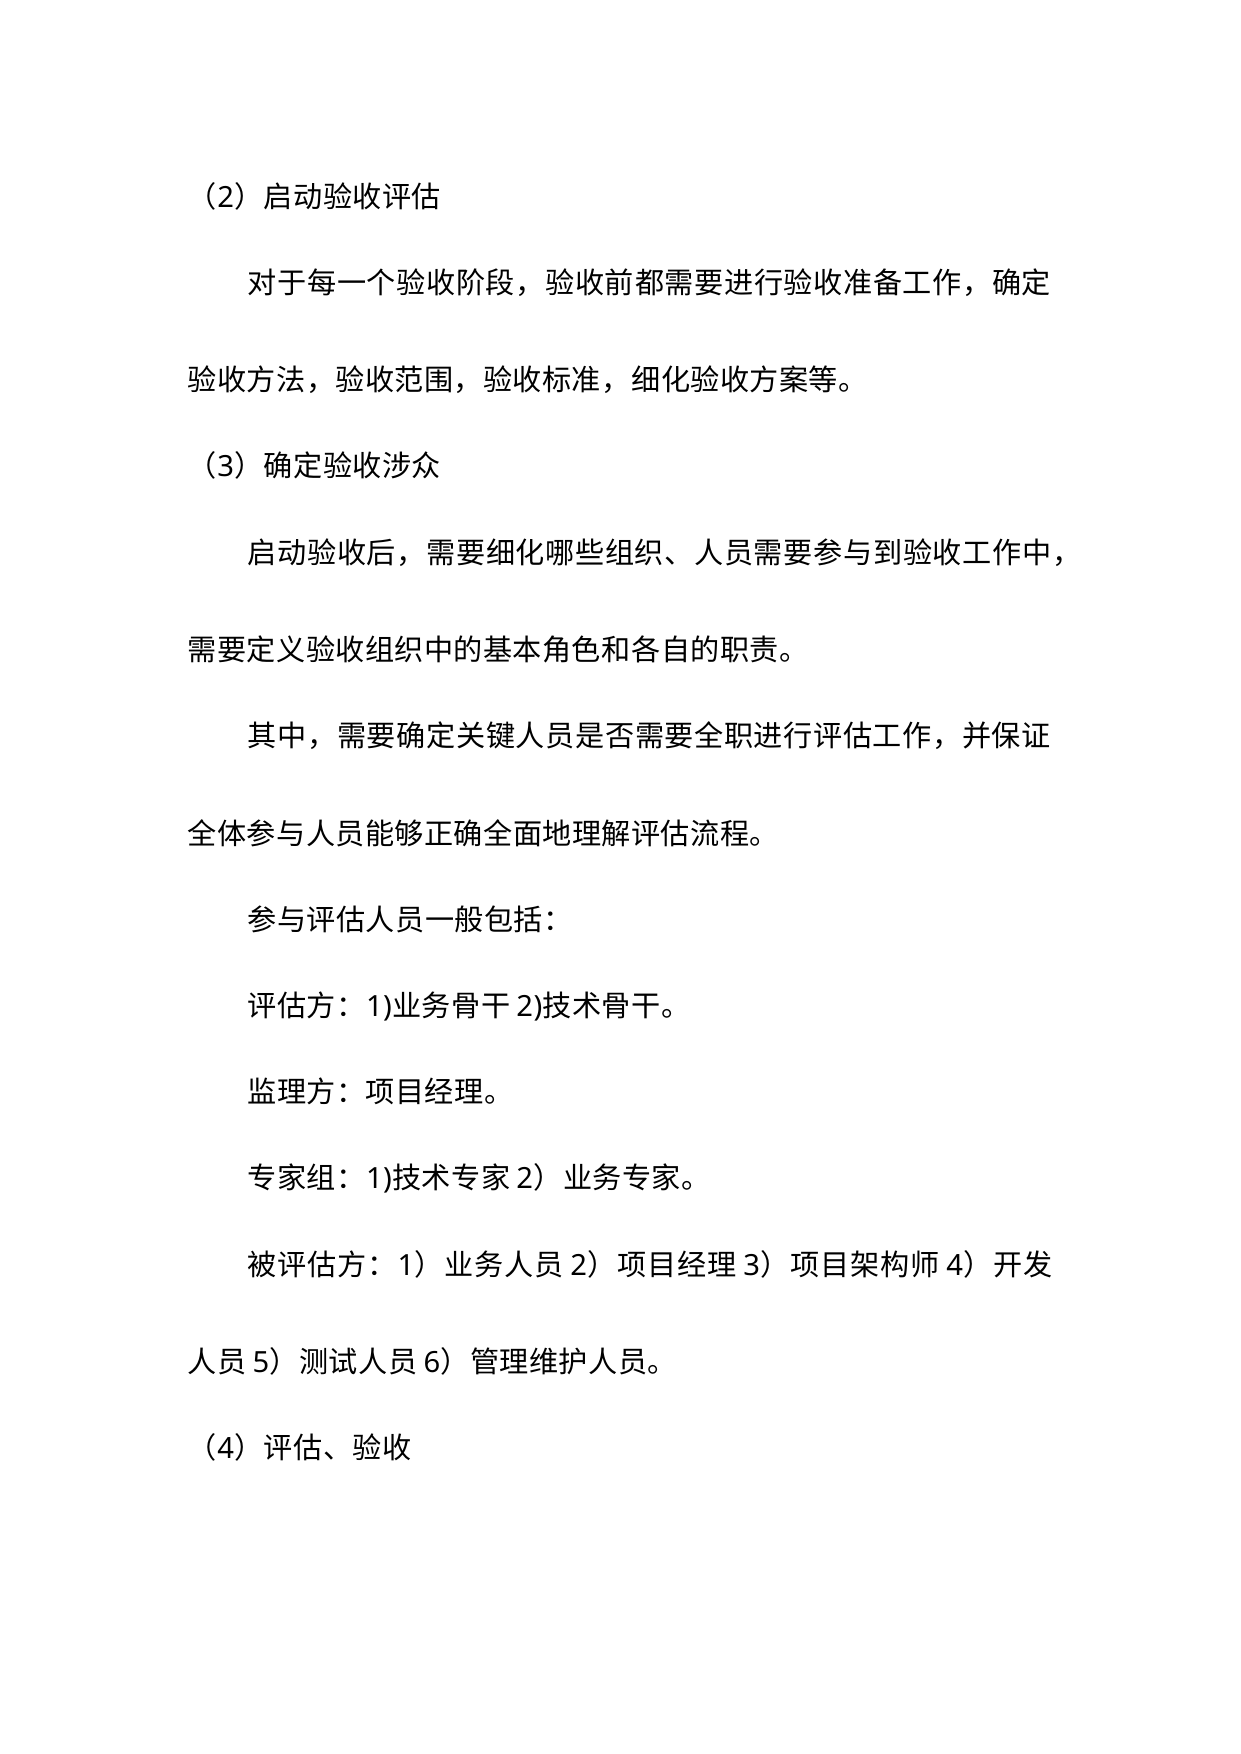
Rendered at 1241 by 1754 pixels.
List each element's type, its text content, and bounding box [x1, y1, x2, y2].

text 监理方：项目经理。 [187, 1057, 1053, 1122]
text （2）启动验收评估 [187, 162, 1053, 227]
text 启动验收后，需要细化哪些组织、人员需要参与到验收工作中，需要定义验收组织中的基本角色和各自的职责。 [187, 518, 1053, 680]
text （4）评估、验收 [187, 1413, 1053, 1478]
text 评估方：1)业务骨干2)技术骨干。 [187, 971, 1053, 1036]
text 专家组：1)技术专家2）业务专家。 [187, 1144, 1053, 1209]
text 被评估方：1）业务人员2）项目经理3）项目架构师4）开发人员5）测试人员6）管理维护人员。 [187, 1230, 1053, 1392]
text （3）确定验收涉众 [187, 432, 1053, 497]
text 参与评估人员一般包括： [187, 885, 1053, 950]
text 其中，需要确定关键人员是否需要全职进行评估工作，并保证全体参与人员能够正确全面地理解评估流程。 [187, 702, 1053, 864]
text 对于每一个验收阶段，验收前都需要进行验收准备工作，确定验收方法，验收范围，验收标准，细化验收方案等。 [187, 248, 1053, 411]
